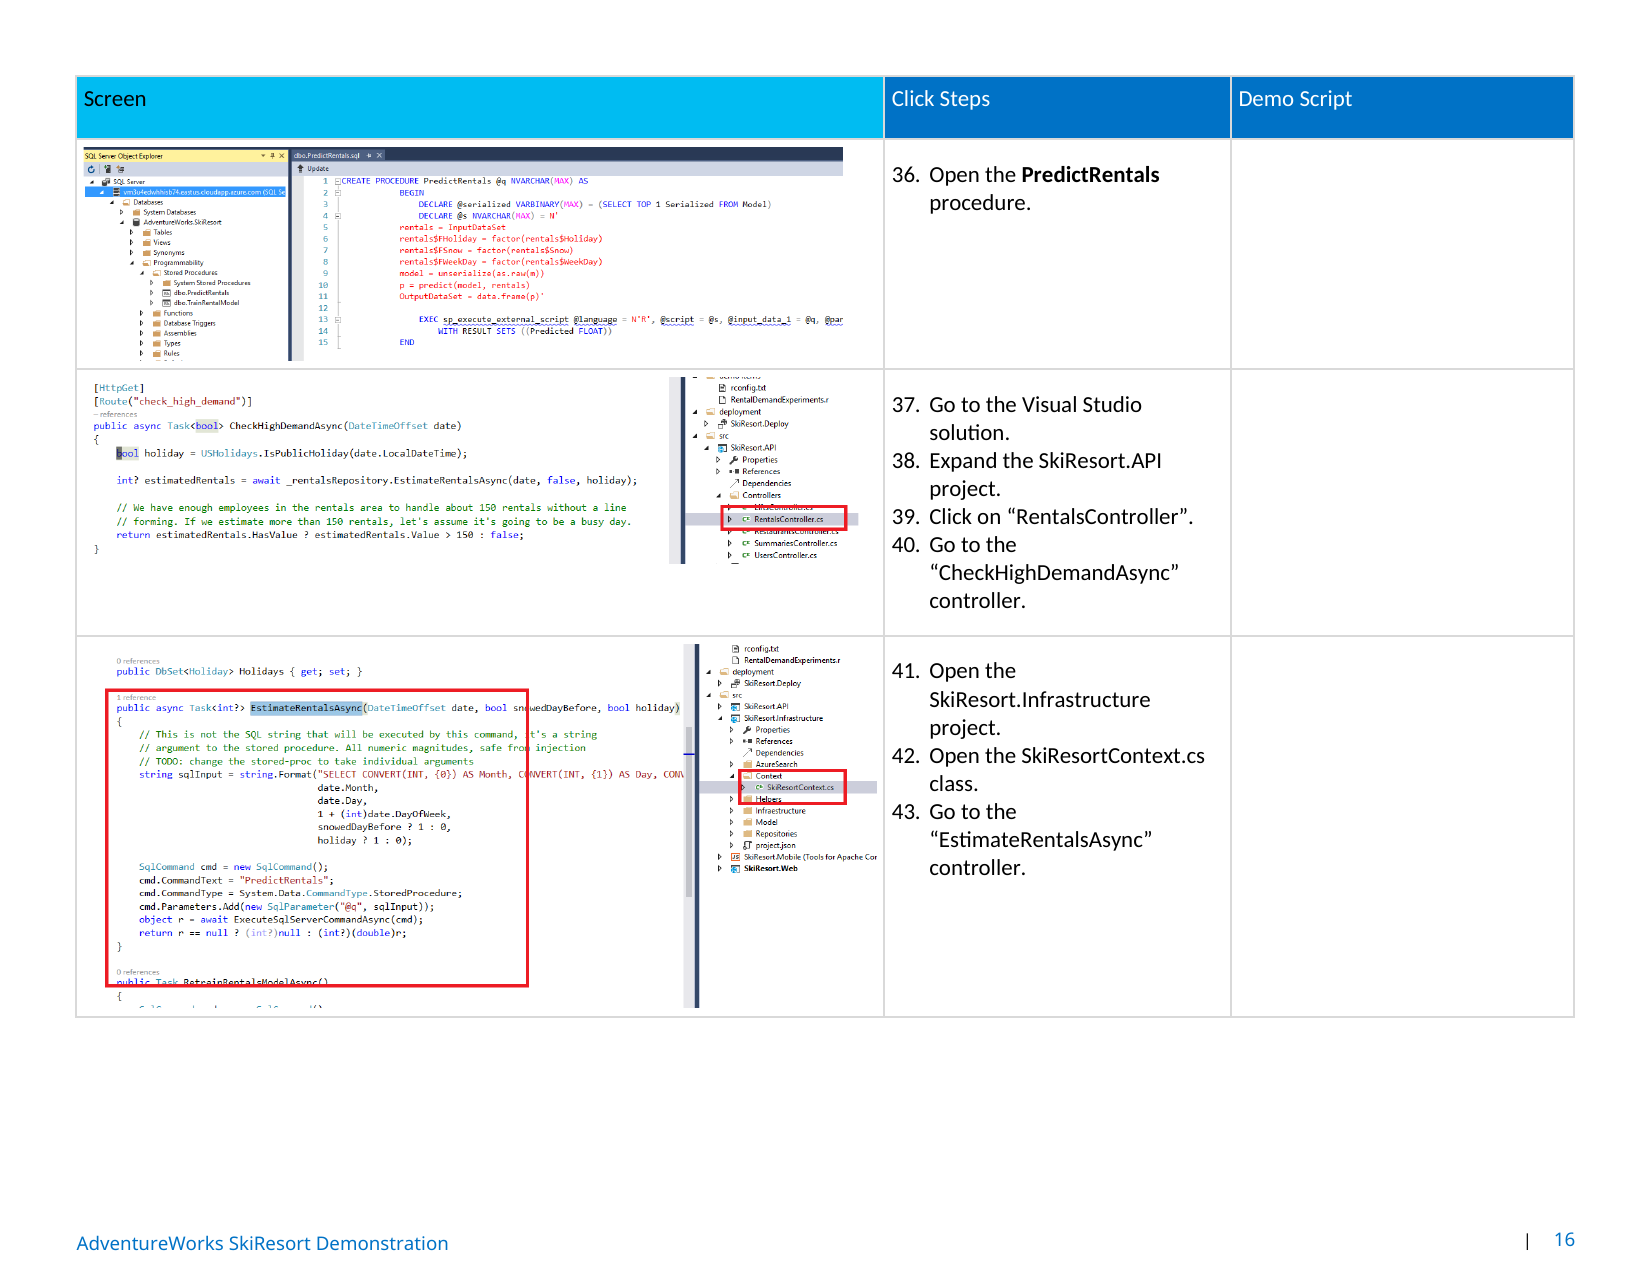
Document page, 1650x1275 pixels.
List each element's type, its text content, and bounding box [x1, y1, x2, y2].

table_header Screen [77, 77, 883, 138]
table_header Demo Script [1232, 77, 1573, 138]
table_cell [77, 370, 883, 634]
table_header Click Steps [885, 77, 1230, 138]
table_cell [77, 140, 883, 368]
picture [83, 147, 843, 361]
picture [83, 377, 859, 564]
table_cell [1232, 637, 1573, 1016]
table_cell Go to the Visual Studio solution. Expand the SkiResort.API project. Click on “RentalsController”. Go to the “CheckHighDemandAsync” controller. [885, 370, 1230, 634]
table_cell [77, 637, 883, 1016]
picture [83, 644, 877, 1008]
table_cell Open the SkiResort.Infrastructure project. Open the SkiResortContext.cs class. Go to the “EstimateRentalsAsync” controller. [885, 637, 1230, 1016]
table_cell [1232, 370, 1573, 634]
table_cell Open the PredictRentals procedure. [885, 140, 1230, 368]
table_cell [1232, 140, 1573, 368]
